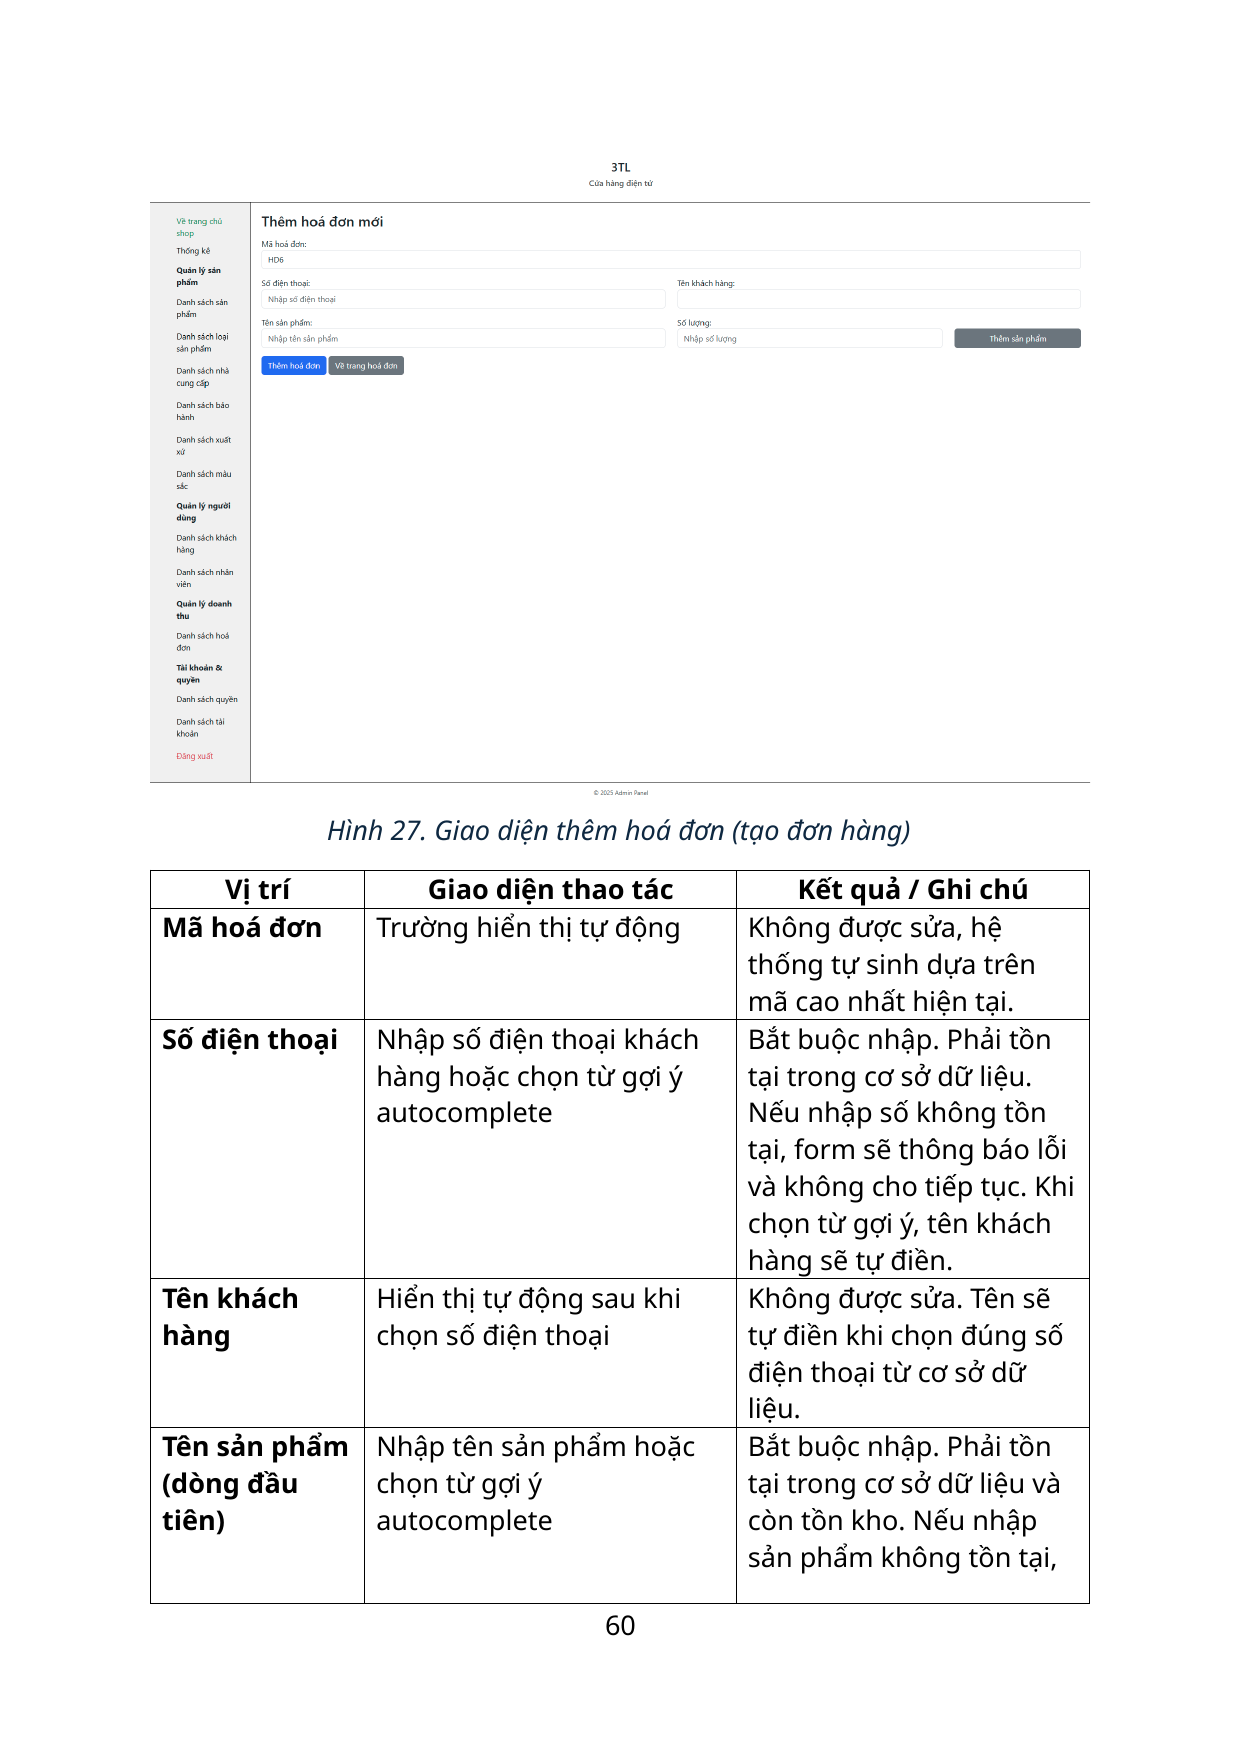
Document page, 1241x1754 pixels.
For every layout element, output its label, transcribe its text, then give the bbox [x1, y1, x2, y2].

table_cell Mã hoá đơn [151, 909, 364, 1019]
table_header Vị trí [151, 871, 364, 907]
picture [150, 150, 1091, 802]
table_cell Số điện thoại [151, 1020, 364, 1278]
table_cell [365, 1428, 736, 1603]
table_cell Hiển thị tự động sau khi chọn số điện thoại [365, 1279, 736, 1427]
table_header Giao diện thao tác [365, 871, 736, 907]
table_cell Bắt buộc nhập. Phải tồn tại trong cơ sở dữ liệu. Nếu nhập số không tồn tại, form sẽ thông báo lỗi và không cho tiếp tục. Khi chọn từ gợi ý, tên khách hàng sẽ tự điền. [737, 1020, 1089, 1278]
table_cell Nhập số điện thoại khách hàng hoặc chọn từ gợi ý autocomplete [365, 1020, 736, 1278]
text Giao diện thêm hoá đơn (tạo đơn hàng) [150, 812, 1090, 849]
table_cell Trường hiển thị tự động [365, 909, 736, 1019]
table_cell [151, 1428, 364, 1603]
table_cell Không được sửa. Tên sẽ tự điền khi chọn đúng số điện thoại từ cơ sở dữ liệu. [737, 1279, 1089, 1427]
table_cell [737, 1428, 1089, 1603]
table_cell Không được sửa, hệ thống tự sinh dựa trên mã cao nhất hiện tại. [737, 909, 1089, 1019]
table_header Kết quả / Ghi chú [737, 871, 1089, 907]
table_cell Tên khách hàng [151, 1279, 364, 1427]
